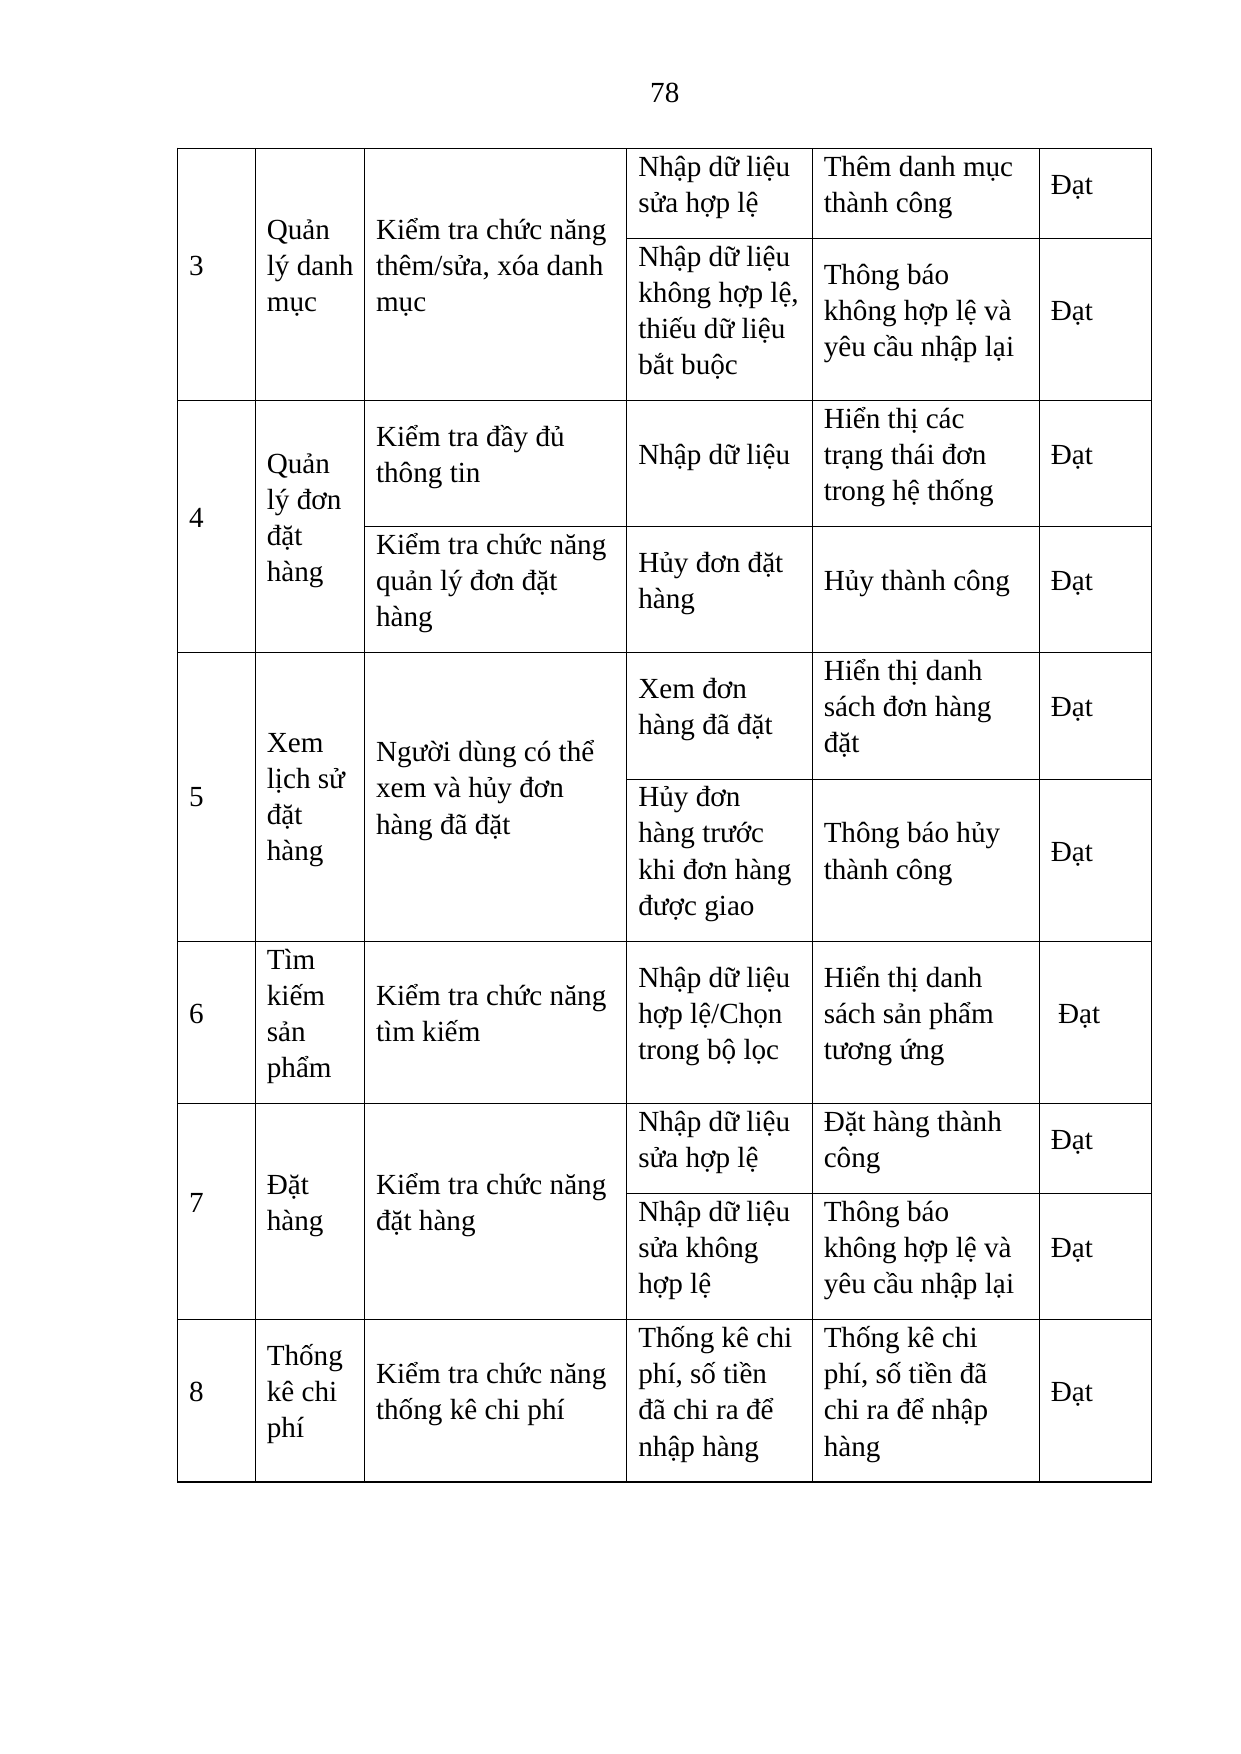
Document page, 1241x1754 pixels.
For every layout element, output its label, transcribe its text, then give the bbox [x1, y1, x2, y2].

table_cell Đạt [1040, 653, 1151, 778]
table_cell Kiểm tra chức năng đặt hàng [365, 1104, 626, 1319]
table_cell Đạt [1040, 942, 1151, 1103]
table_cell Đạt [1040, 401, 1151, 526]
table_cell Kiểm tra chức năng quản lý đơn đặt hàng [365, 527, 626, 652]
table_cell Xem lịch sử đặt hàng [256, 653, 364, 941]
table_cell Đạt [1040, 780, 1151, 941]
table_cell Đạt [1040, 1320, 1151, 1481]
table_cell Hiển thị danh sách sản phẩm tương ứng [813, 942, 1039, 1103]
table_cell 3 [178, 149, 255, 400]
table_cell Đạt [1040, 1194, 1151, 1319]
table_cell Kiểm tra chức năng thống kê chi phí [365, 1320, 626, 1481]
table_cell Đạt [1040, 239, 1151, 400]
table_cell Tìm kiếm sản phẩm [256, 942, 364, 1103]
table_cell Đạt [1040, 149, 1151, 238]
table_cell 7 [178, 1104, 255, 1319]
table_cell Thống kê chi phí [256, 1320, 364, 1481]
table_cell Đặt hàng [256, 1104, 364, 1319]
table_cell Hiển thị danh sách đơn hàng đặt [813, 653, 1039, 778]
table_cell Nhập dữ liệu sửa hợp lệ [627, 149, 812, 238]
table_cell Hủy thành công [813, 527, 1039, 652]
table_cell Hiển thị các trạng thái đơn trong hệ thống [813, 401, 1039, 526]
table_cell Quản lý danh mục [256, 149, 364, 400]
table_cell 5 [178, 653, 255, 941]
table_cell Xem đơn hàng đã đặt [627, 653, 812, 778]
table_cell Thông báo hủy thành công [813, 780, 1039, 941]
table_cell 8 [178, 1320, 255, 1481]
table_cell Hủy đơn hàng trước khi đơn hàng được giao [627, 780, 812, 941]
table_cell Quản lý đơn đặt hàng [256, 401, 364, 652]
table_cell Đạt [1040, 1104, 1151, 1193]
table_cell Hủy đơn đặt hàng [627, 527, 812, 652]
table_cell Kiểm tra đầy đủ thông tin [365, 401, 626, 526]
table_cell Thông báo không hợp lệ và yêu cầu nhập lại [813, 1194, 1039, 1319]
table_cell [813, 239, 1039, 400]
table_cell Đặt hàng thành công [813, 1104, 1039, 1193]
table_cell Kiểm tra chức năng tìm kiếm [365, 942, 626, 1103]
table_cell Đạt [1040, 527, 1151, 652]
table_cell Nhập dữ liệu hợp lệ/Chọn trong bộ lọc [627, 942, 812, 1103]
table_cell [627, 239, 812, 400]
table_cell Thống kê chi phí, số tiền đã chi ra để nhập hàng [627, 1320, 812, 1481]
table_cell Người dùng có thể xem và hủy đơn hàng đã đặt [365, 653, 626, 941]
table_cell Nhập dữ liệu sửa không hợp lệ [627, 1194, 812, 1319]
table_cell Thống kê chi phí, số tiền đã chi ra để nhập hàng [813, 1320, 1039, 1481]
table_cell 4 [178, 401, 255, 652]
table_cell Thêm danh mục thành công [813, 149, 1039, 238]
table_cell Nhập dữ liệu sửa hợp lệ [627, 1104, 812, 1193]
table_cell Nhập dữ liệu [627, 401, 812, 526]
table_cell Kiểm tra chức năng thêm/sửa, xóa danh mục [365, 149, 626, 400]
table_cell 6 [178, 942, 255, 1103]
